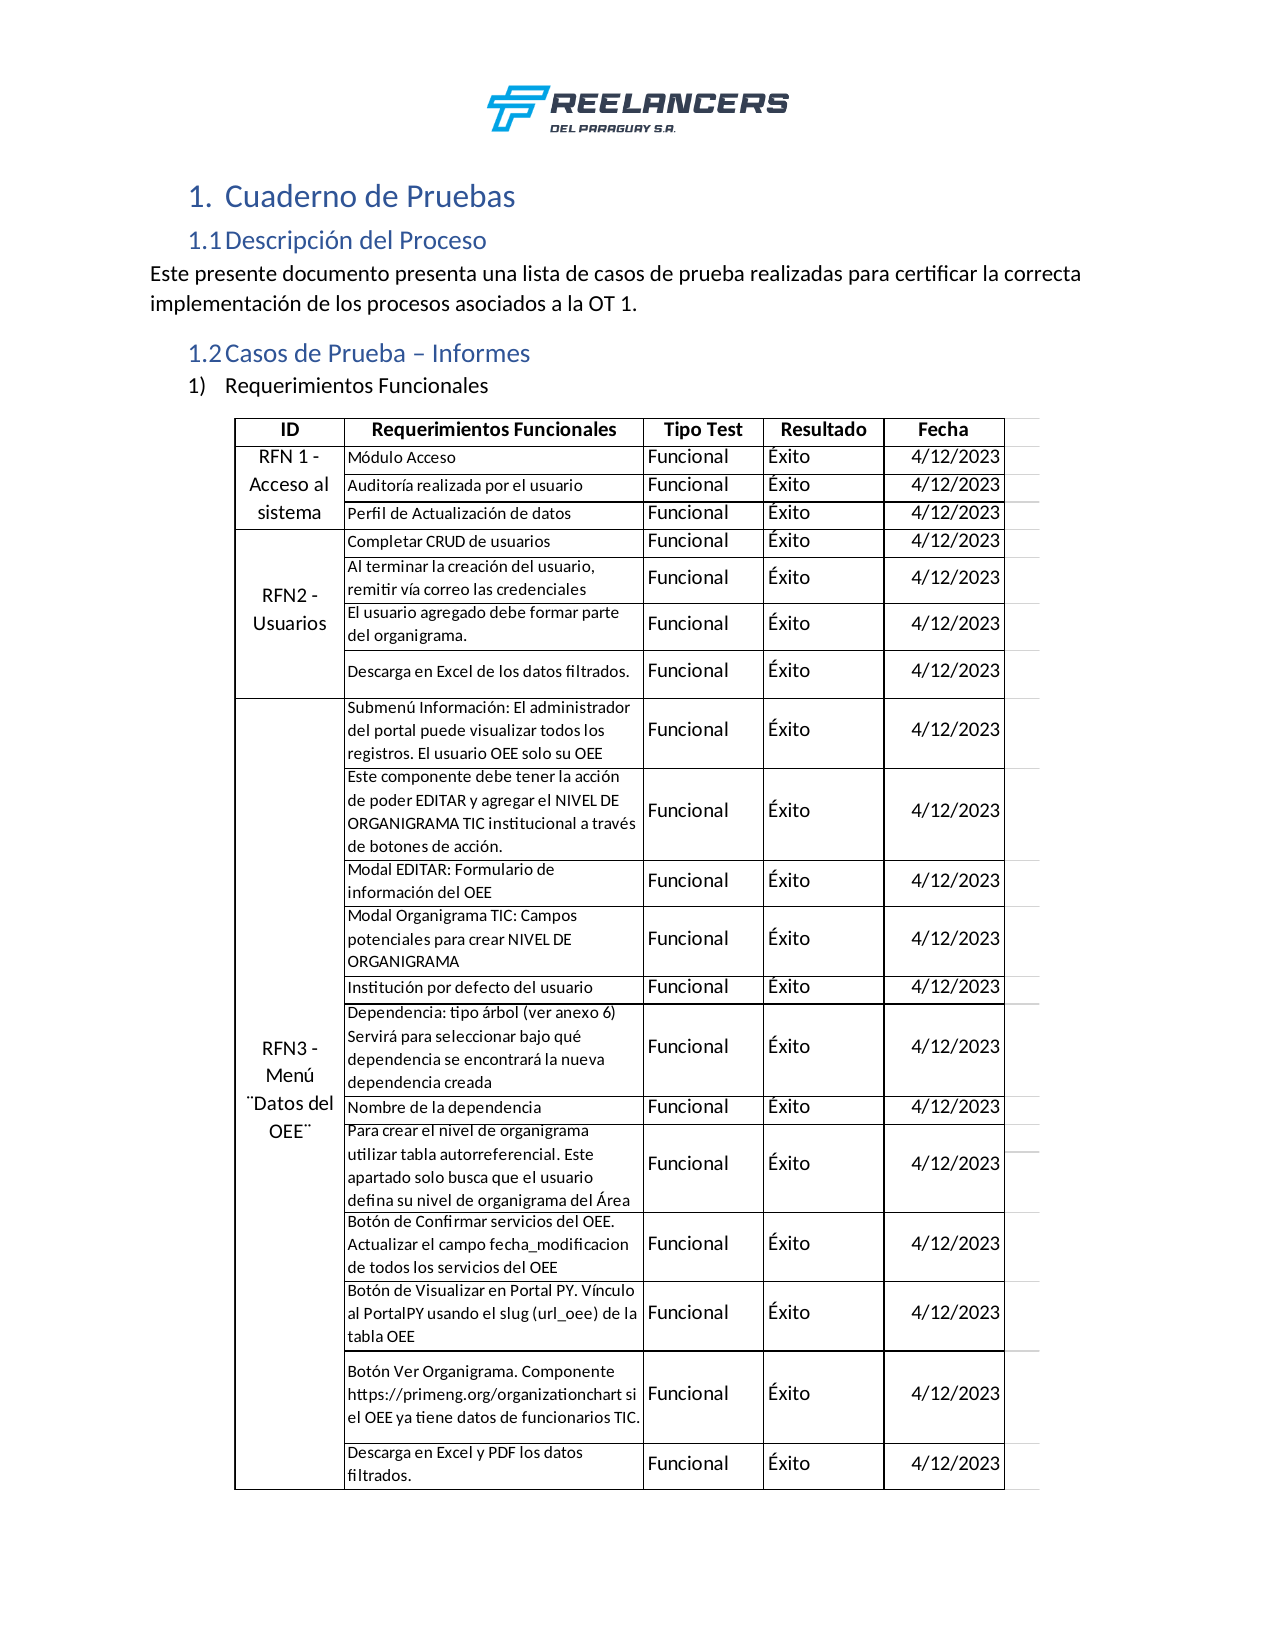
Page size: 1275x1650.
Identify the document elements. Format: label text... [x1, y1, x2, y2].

text Este presente documento presenta una lista de casos de prueba realizadas para certificar la correcta implementación de los procesos asociados a la OT 1. [150, 259, 1125, 317]
subtitle Casos de Prueba – Informes [187, 336, 1125, 369]
subtitle Descripción del Proceso [187, 223, 1125, 256]
picture [477, 75, 798, 143]
subtitle Cuaderno de Pruebas [187, 175, 1125, 216]
list Requerimientos Funcionales [187, 371, 1125, 399]
